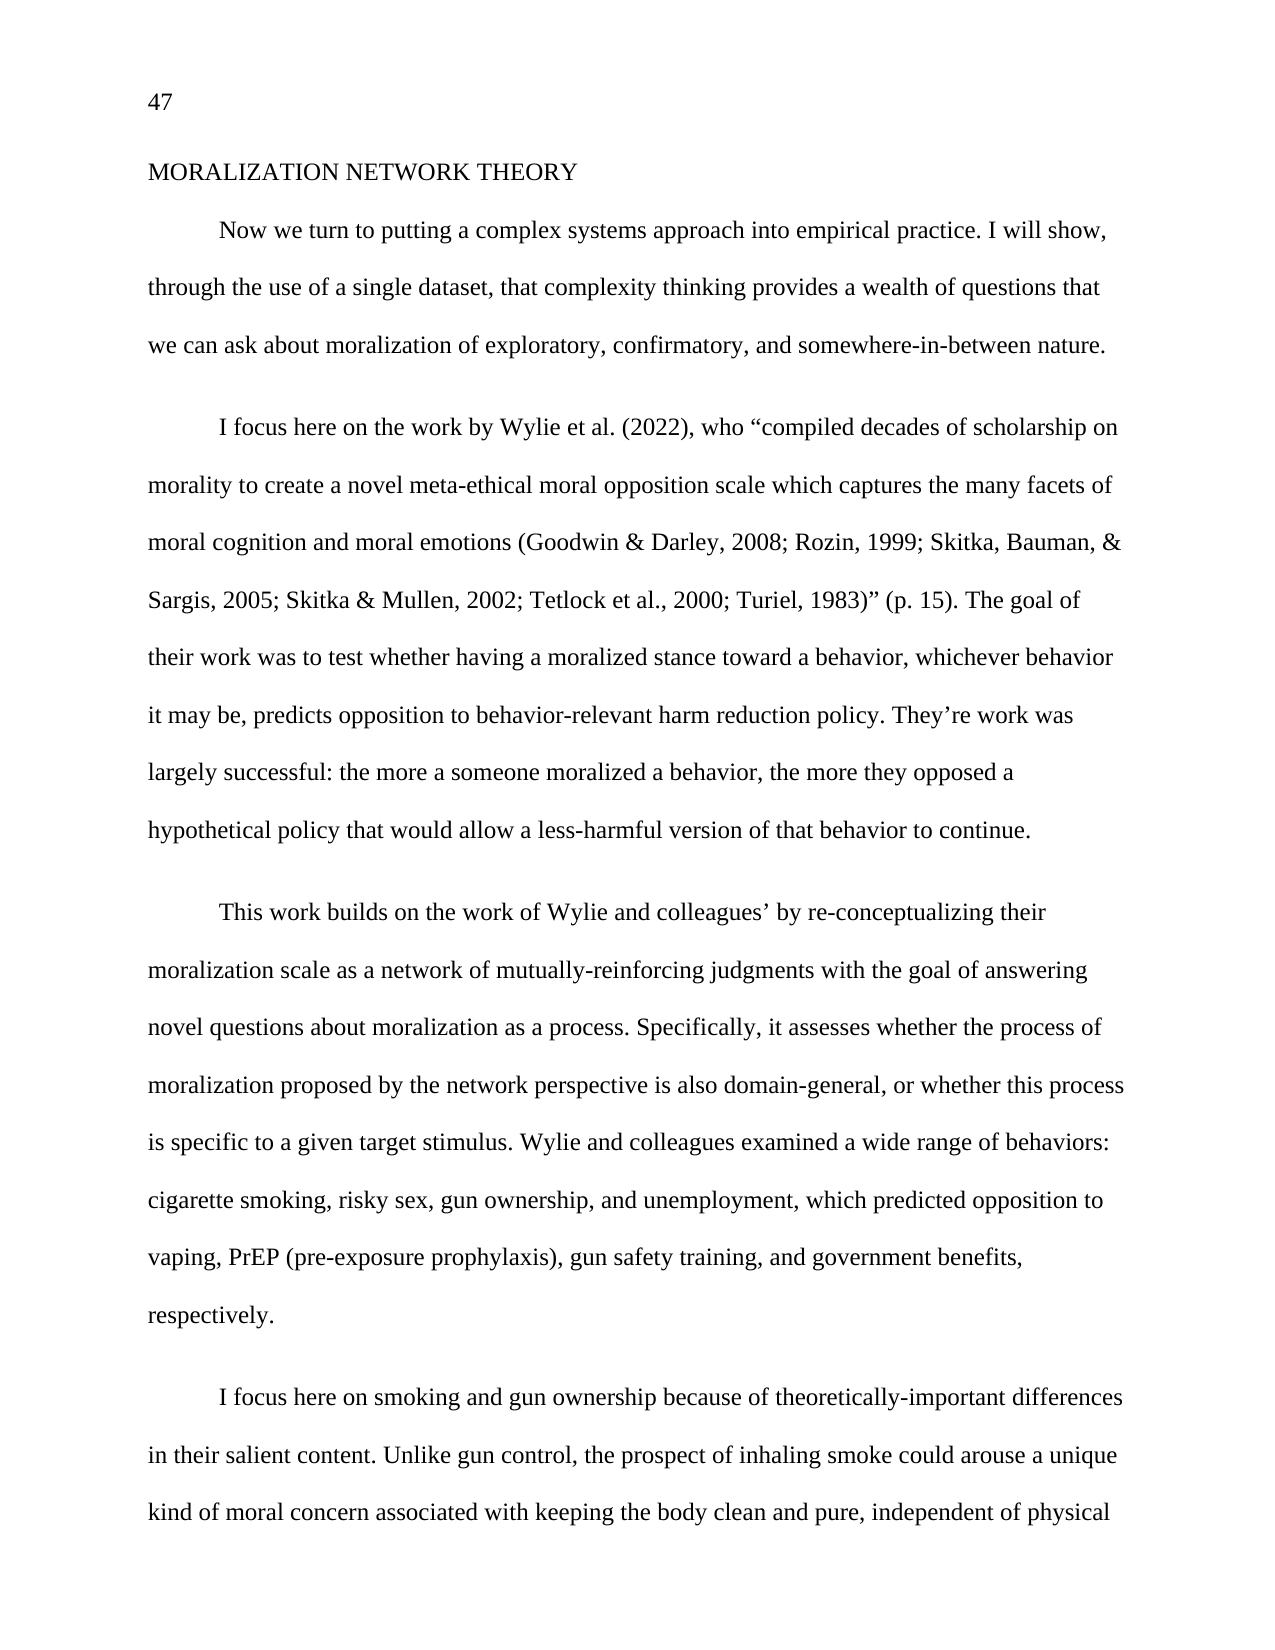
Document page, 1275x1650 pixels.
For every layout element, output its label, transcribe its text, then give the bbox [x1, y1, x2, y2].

text Now we turn to putting a complex systems approach into empirical practice. I will show, through the use of a single dataset, that complexity thinking provides a wealth of questions that we can ask about moralization of exploratory, confirmatory, and somewhere-in-between nature. [148, 215, 1127, 359]
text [148, 1382, 1127, 1526]
text I focus here on the work by Wylie et al. (2022), who “compiled decades of scholarship on morality to create a novel meta-ethical moral opposition scale which captures the many facets of moral cognition and moral emotions (Goodwin & Darley, 2008; Rozin, 1999; Skitka, Bauman, & Sargis, 2005; Skitka & Mullen, 2002; Tetlock et al., 2000; Turiel, 1983)” (p. 15). The goal of their work was to test whether having a moralized stance toward a behavior, whichever behavior it may be, predicts opposition to behavior-relevant harm reduction policy. They’re work was largely successful: the more a someone moralized a behavior, the more they opposed a hypothetical policy that would allow a less-harmful version of that behavior to continue. [148, 412, 1127, 844]
text This work builds on the work of Wylie and colleagues’ by re-conceptualizing their moralization scale as a network of mutually-reinforcing judgments with the goal of answering novel questions about moralization as a process. Specifically, it assesses whether the process of moralization proposed by the network perspective is also domain-general, or whether this process is specific to a given target stimulus. Wylie and colleagues examined a wide range of behaviors: cigarette smoking, risky sex, gun ownership, and unemployment, which predicted opposition to vaping, PrEP (pre-exposure prophylaxis), gun safety training, and government benefits, respectively. [148, 897, 1127, 1329]
